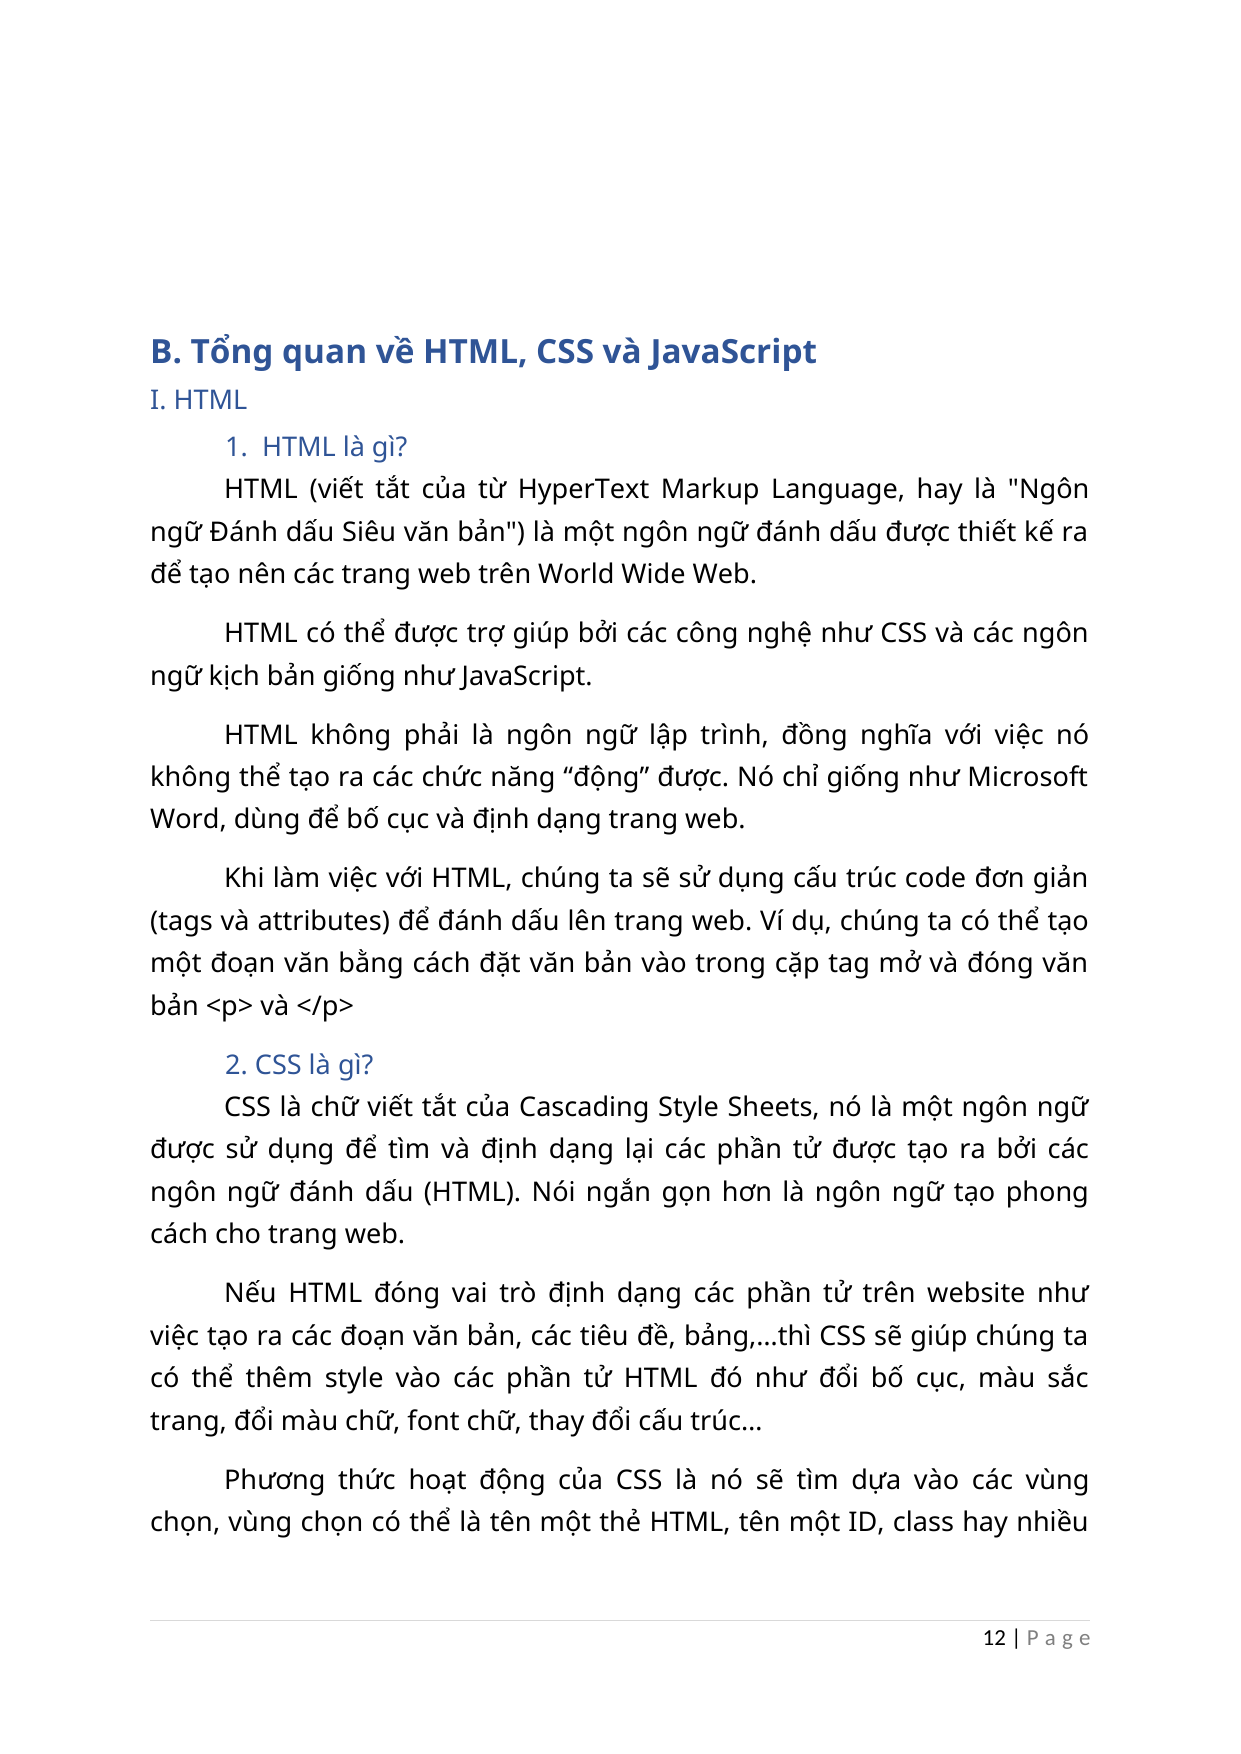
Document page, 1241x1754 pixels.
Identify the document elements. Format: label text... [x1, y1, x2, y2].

subtitle B. Tổng quan về HTML, CSS và JavaScript [150, 328, 1090, 373]
text HTML (viết tắt của từ HyperText Markup Language, hay là "Ngôn ngữ Đánh dấu Siêu văn bản") là một ngôn ngữ đánh dấu được thiết kế ra để tạo nên các trang web trên World Wide Web. [150, 470, 1090, 591]
subtitle 2. CSS là gì? [150, 1045, 1090, 1082]
text HTML không phải là ngôn ngữ lập trình, đồng nghĩa với việc nó không thể tạo ra các chức năng “động” được. Nó chỉ giống như Microsoft Word, dùng để bố cục và định dạng trang web. [150, 715, 1090, 837]
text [150, 1460, 1090, 1539]
subtitle I. HTML [150, 381, 1090, 418]
text HTML có thể được trợ giúp bởi các công nghệ như CSS và các ngôn ngữ kịch bản giống như JavaScript. [150, 614, 1090, 693]
text CSS là chữ viết tắt của Cascading Style Sheets, nó là một ngôn ngữ được sử dụng để tìm và định dạng lại các phần tử được tạo ra bởi các ngôn ngữ đánh dấu (HTML). Nói ngắn gọn hơn là ngôn ngữ tạo phong cách cho trang web. [150, 1088, 1090, 1252]
text Khi làm việc với HTML, chúng ta sẽ sử dụng cấu trúc code đơn giản (tags và attributes) để đánh dấu lên trang web. Ví dụ, chúng ta có thể tạo một đoạn văn bằng cách đặt văn bản vào trong cặp tag mở và đóng văn bản <p> và </p> [150, 859, 1090, 1023]
subtitle 1. HTML là gì? [150, 427, 1090, 464]
text Nếu HTML đóng vai trò định dạng các phần tử trên website như việc tạo ra các đoạn văn bản, các tiêu đề, bảng,…thì CSS sẽ giúp chúng ta có thể thêm style vào các phần tử HTML đó như đổi bố cục, màu sắc trang, đổi màu chữ, font chữ, thay đổi cấu trúc… [150, 1274, 1090, 1438]
